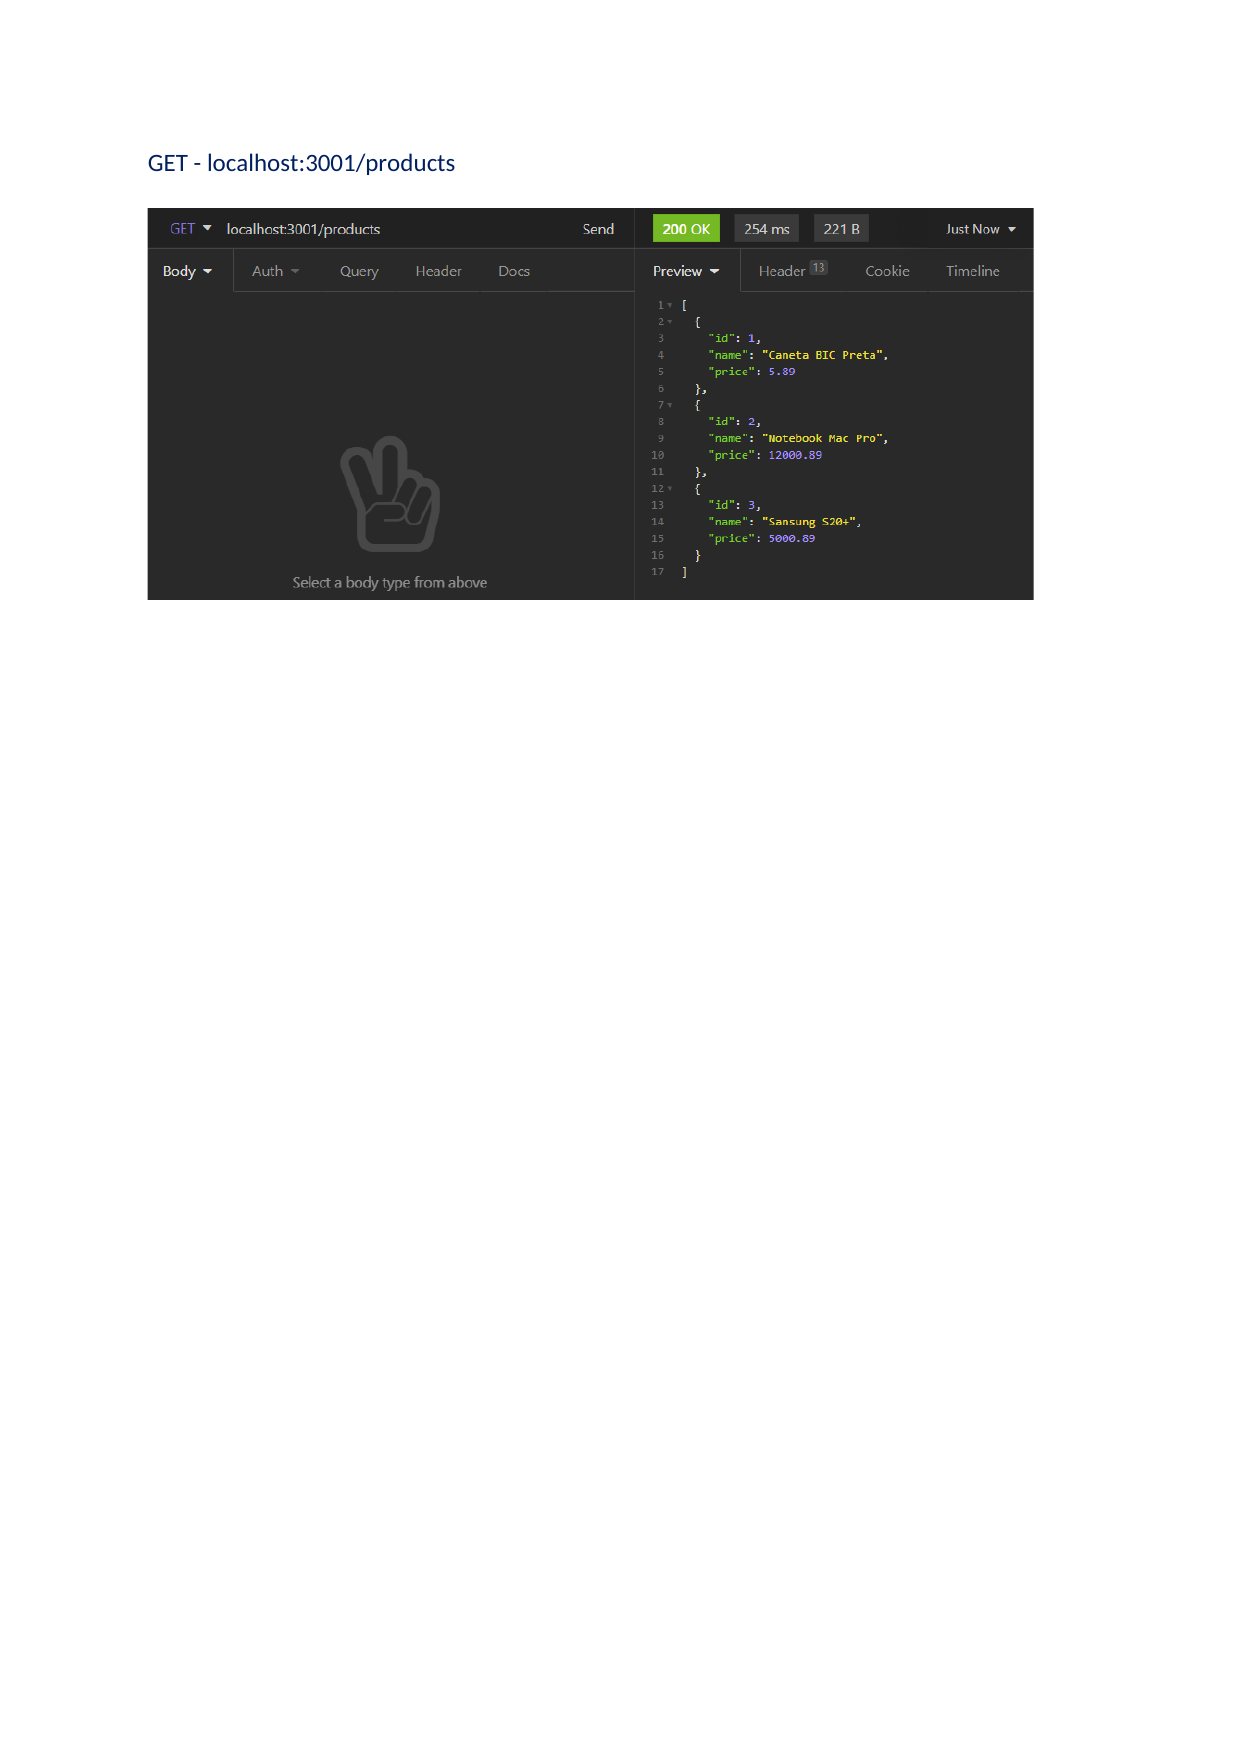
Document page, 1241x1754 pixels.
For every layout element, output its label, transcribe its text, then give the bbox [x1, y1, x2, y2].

picture [147, 208, 1034, 600]
text GET - localhost:3001/products [148, 148, 1092, 178]
